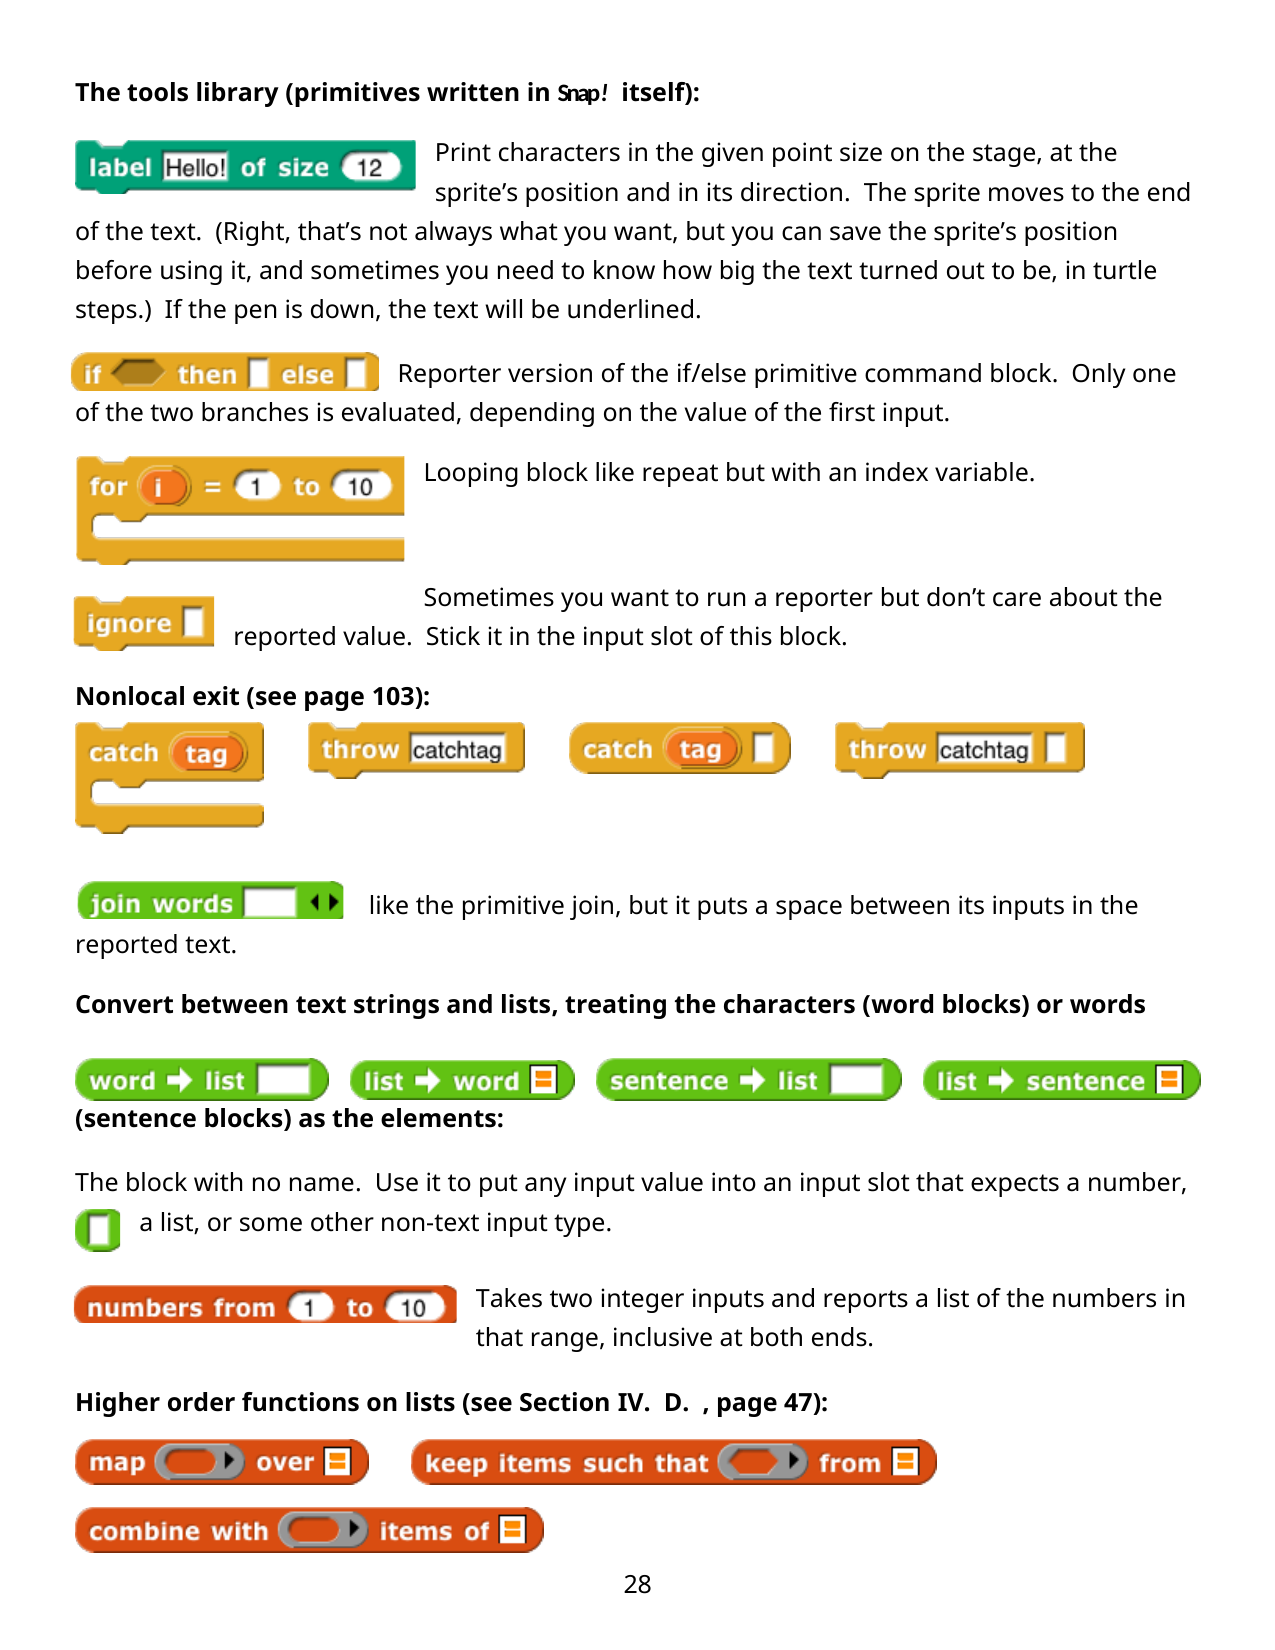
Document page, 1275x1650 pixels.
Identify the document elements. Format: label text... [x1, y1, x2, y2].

picture [569, 722, 791, 774]
text Higher order functions on lists (see Section IV. D. , page 34): [75, 1384, 1200, 1418]
picture [77, 881, 344, 919]
picture [75, 140, 416, 194]
picture [73, 1285, 457, 1323]
text Nonlocal exit (see page 75): [75, 678, 1200, 712]
text Reporter version of the if/else primitive command block. Only one of the two branches is evaluated, depending on the value of the first input. [75, 356, 1200, 429]
picture [76, 456, 405, 565]
picture [75, 722, 264, 834]
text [75, 75, 1200, 109]
picture [350, 1060, 575, 1100]
text The block with no name. Use it to put any input value into an input slot that expects a number, a list, or some other non-text input type. [75, 1165, 1200, 1238]
picture [75, 1439, 369, 1485]
text Takes two integer inputs and reports a list of the numbers in that range, inclusive at both ends. [75, 1281, 1200, 1354]
picture [70, 352, 379, 391]
picture [75, 1507, 544, 1553]
text like the primitive join, but it puts a space between its inputs in the reported text. [75, 887, 1200, 961]
picture [308, 722, 525, 779]
text Print characters in the given point size on the stage, at the sprite’s position and in its direction. The sprite moves to the end of the text. (Right, that’s not always what you want, but you can save the sprite’s position before using it, and sometimes you need to know how big the text turned out to be, in turtle steps.) If the pen is down, the text will be underlined. [75, 135, 1200, 326]
picture [923, 1060, 1201, 1100]
picture [75, 1058, 329, 1101]
text Sometimes you want to run a reporter but don’t care about the reported value. Stick it in the input slot of this block. [75, 579, 1200, 652]
picture [73, 596, 215, 651]
picture [835, 722, 1085, 779]
picture [75, 1209, 121, 1252]
picture [596, 1058, 902, 1101]
picture [411, 1439, 937, 1485]
text Looping block like repeat but with an index variable. [75, 455, 1200, 489]
